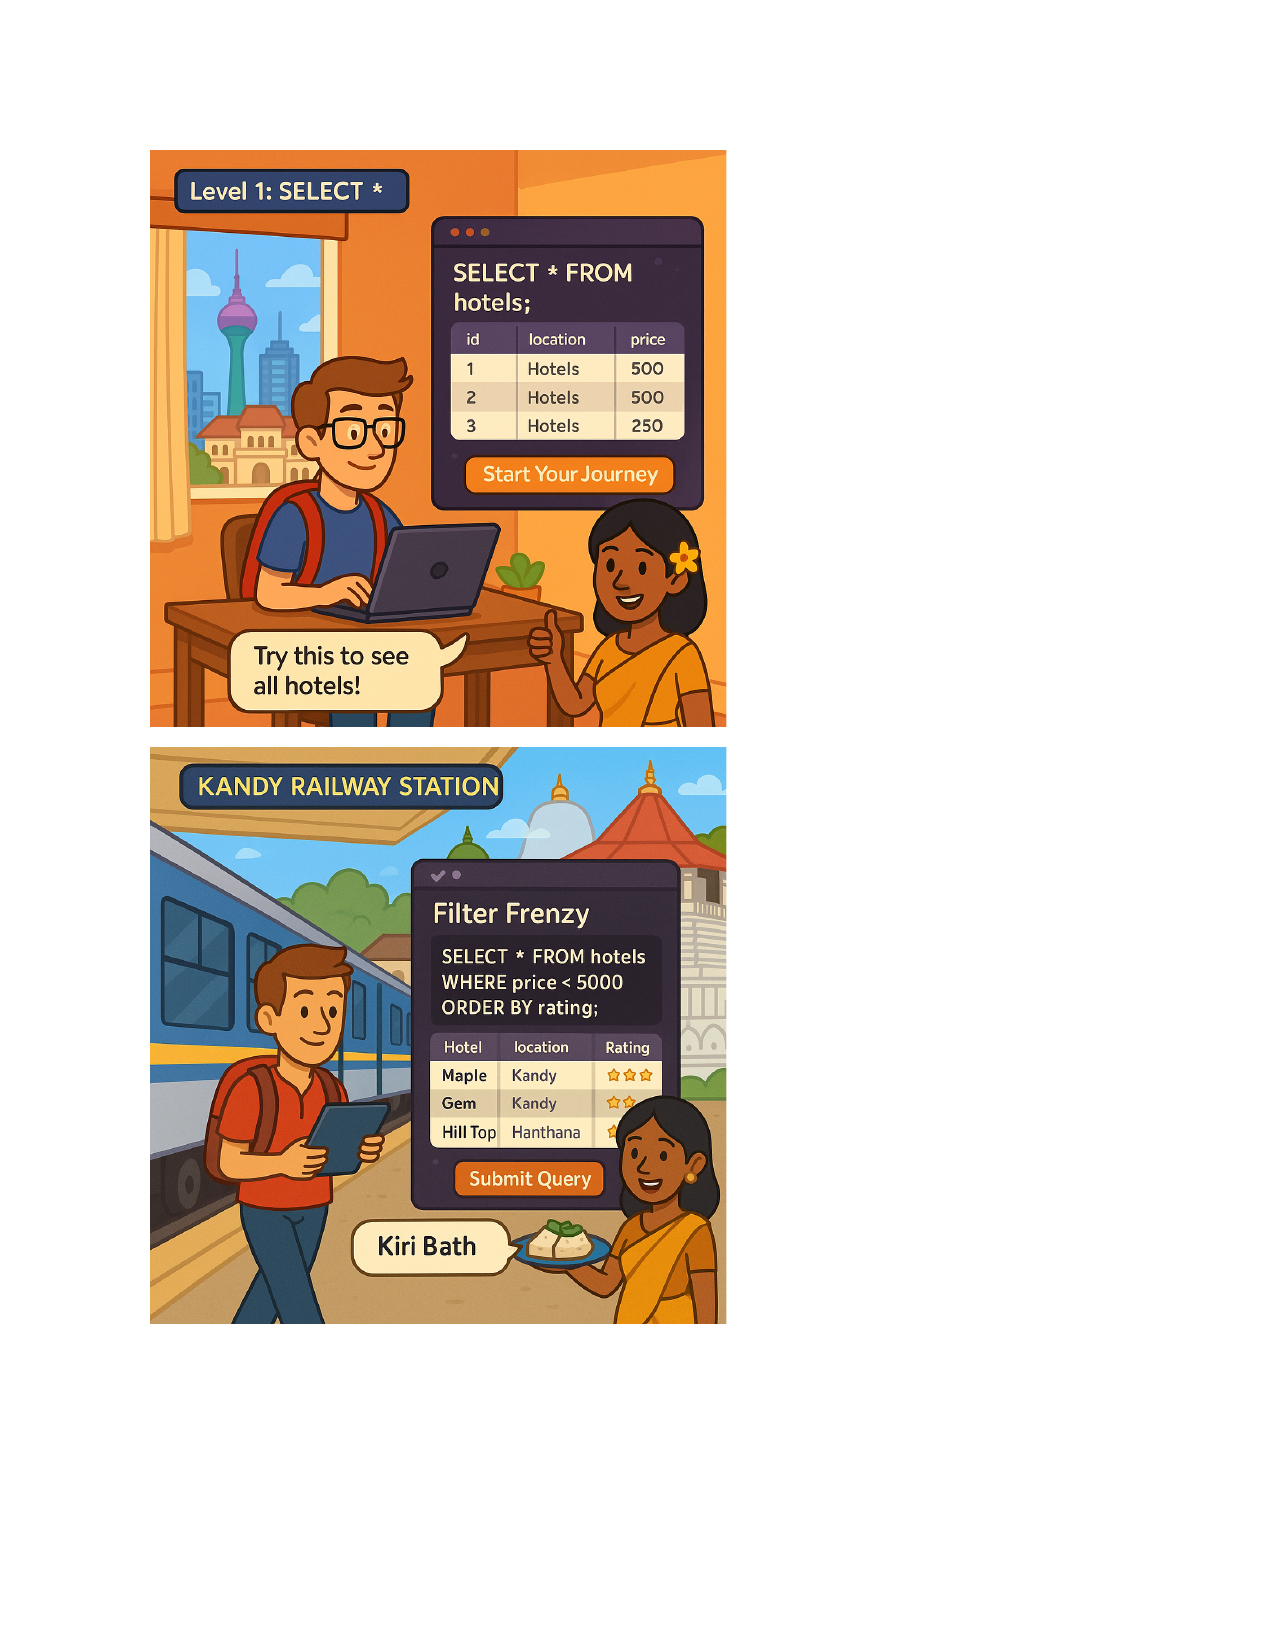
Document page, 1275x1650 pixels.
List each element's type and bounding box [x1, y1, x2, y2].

picture [150, 150, 727, 727]
picture [150, 747, 727, 1324]
